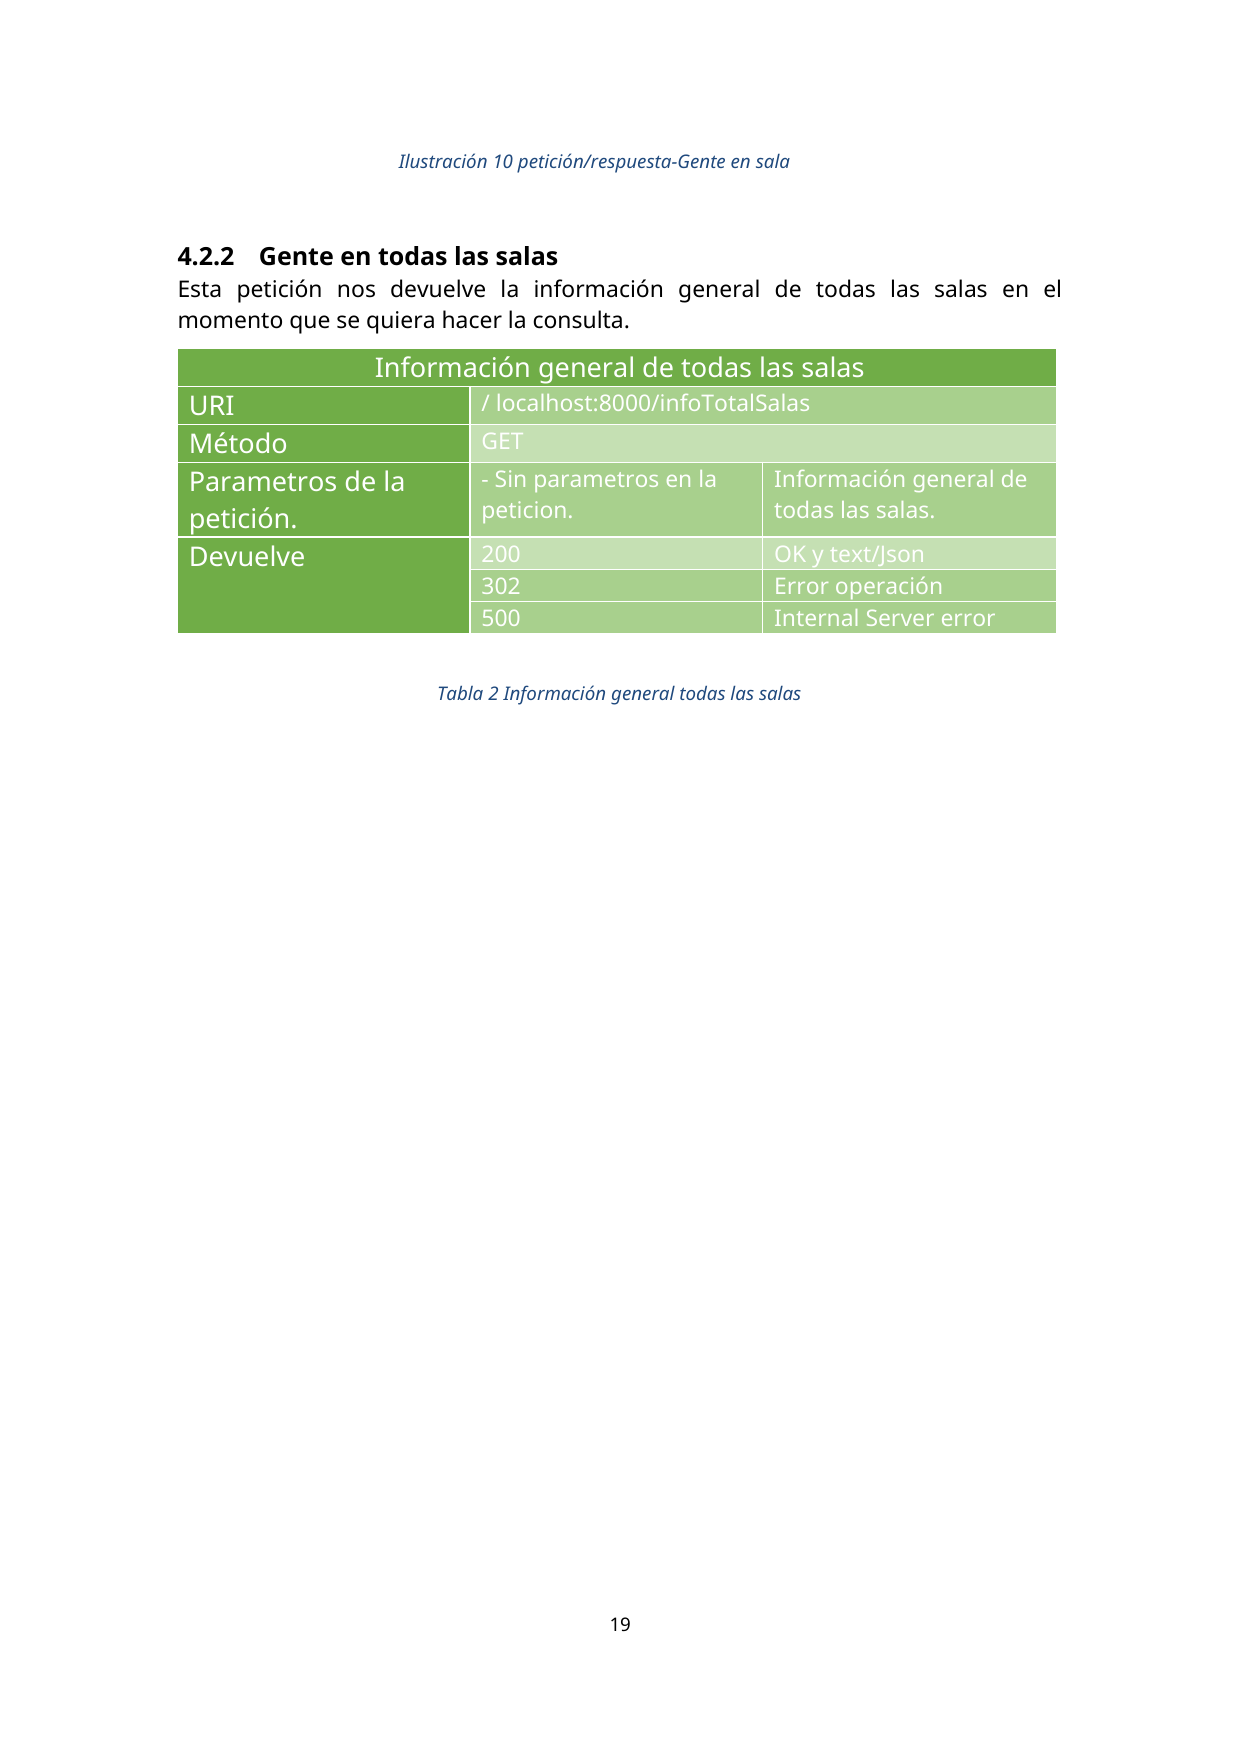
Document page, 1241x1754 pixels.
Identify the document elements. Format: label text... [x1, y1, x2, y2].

table_cell OK y text/Json [763, 538, 1056, 569]
text Esta petición nos devuelve la información general de todas las salas en el momento que se quiera hacer la consulta. [177, 273, 1063, 335]
subtitle Gente en todas las salas [177, 239, 1063, 273]
table_cell Devuelve [178, 538, 469, 633]
text Tabla 2 Información general todas las salas [177, 681, 1063, 706]
table_cell Información general de todas las salas. [763, 463, 1056, 536]
table_cell 500 [471, 602, 762, 633]
text Ilustración 10 petición/respuesta-Gente en sala [325, 149, 1063, 174]
table_cell URI [178, 387, 469, 424]
table_cell / localhost:8000/infoTotalSalas [471, 387, 1056, 424]
table_cell Parametros de la petición. [178, 463, 469, 536]
table_cell Método [178, 425, 469, 462]
table_cell GET [471, 425, 1056, 462]
table_cell 200 [471, 538, 762, 569]
table_cell Internal Server error [763, 602, 1056, 633]
table_cell 302 [471, 570, 762, 601]
table_header Información general de todas las salas [178, 349, 1056, 386]
table_cell Error operación [763, 570, 1056, 601]
table_cell - Sin parametros en la peticion. [471, 463, 762, 536]
